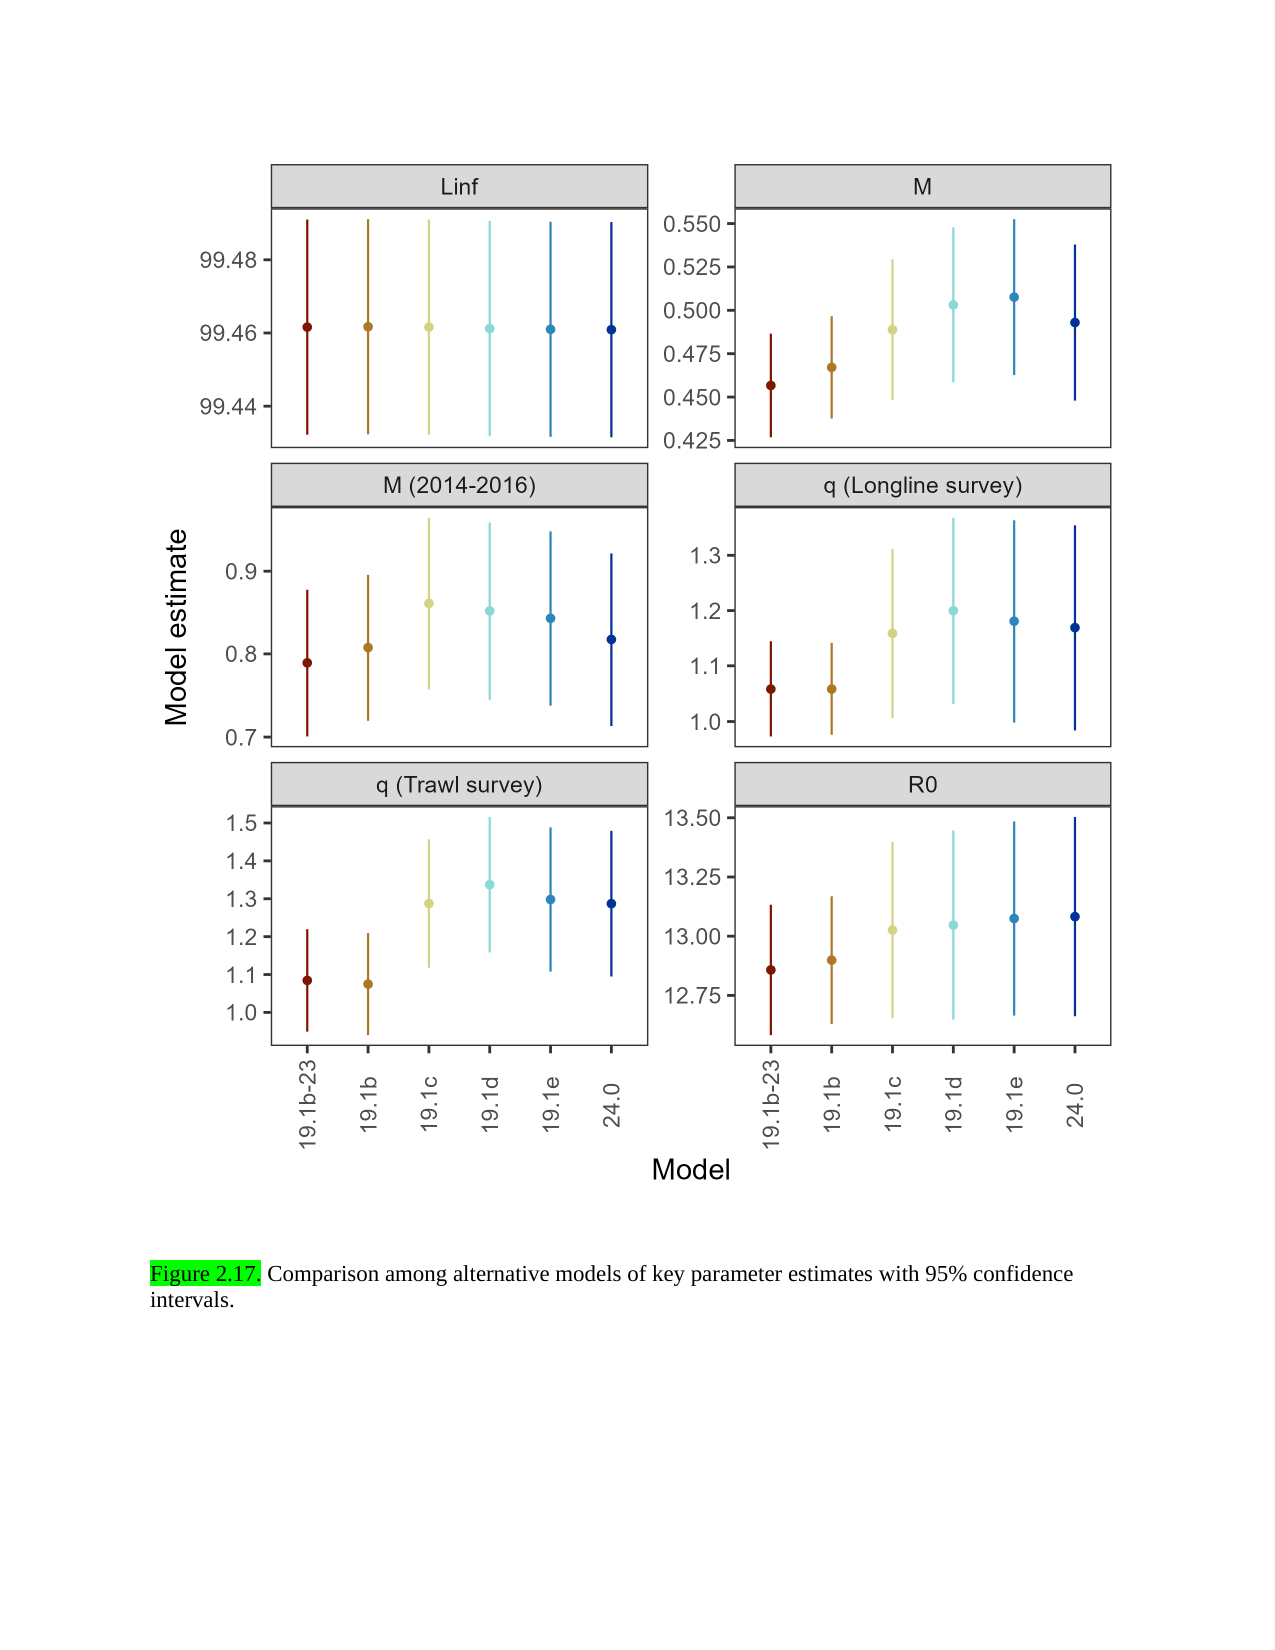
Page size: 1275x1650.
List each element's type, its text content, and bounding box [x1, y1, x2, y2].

picture [150, 150, 1125, 1200]
subtitle Figure 2.17. Comparison among alternative models of key parameter estimates with 95% confidence intervals. [150, 1260, 1125, 1312]
